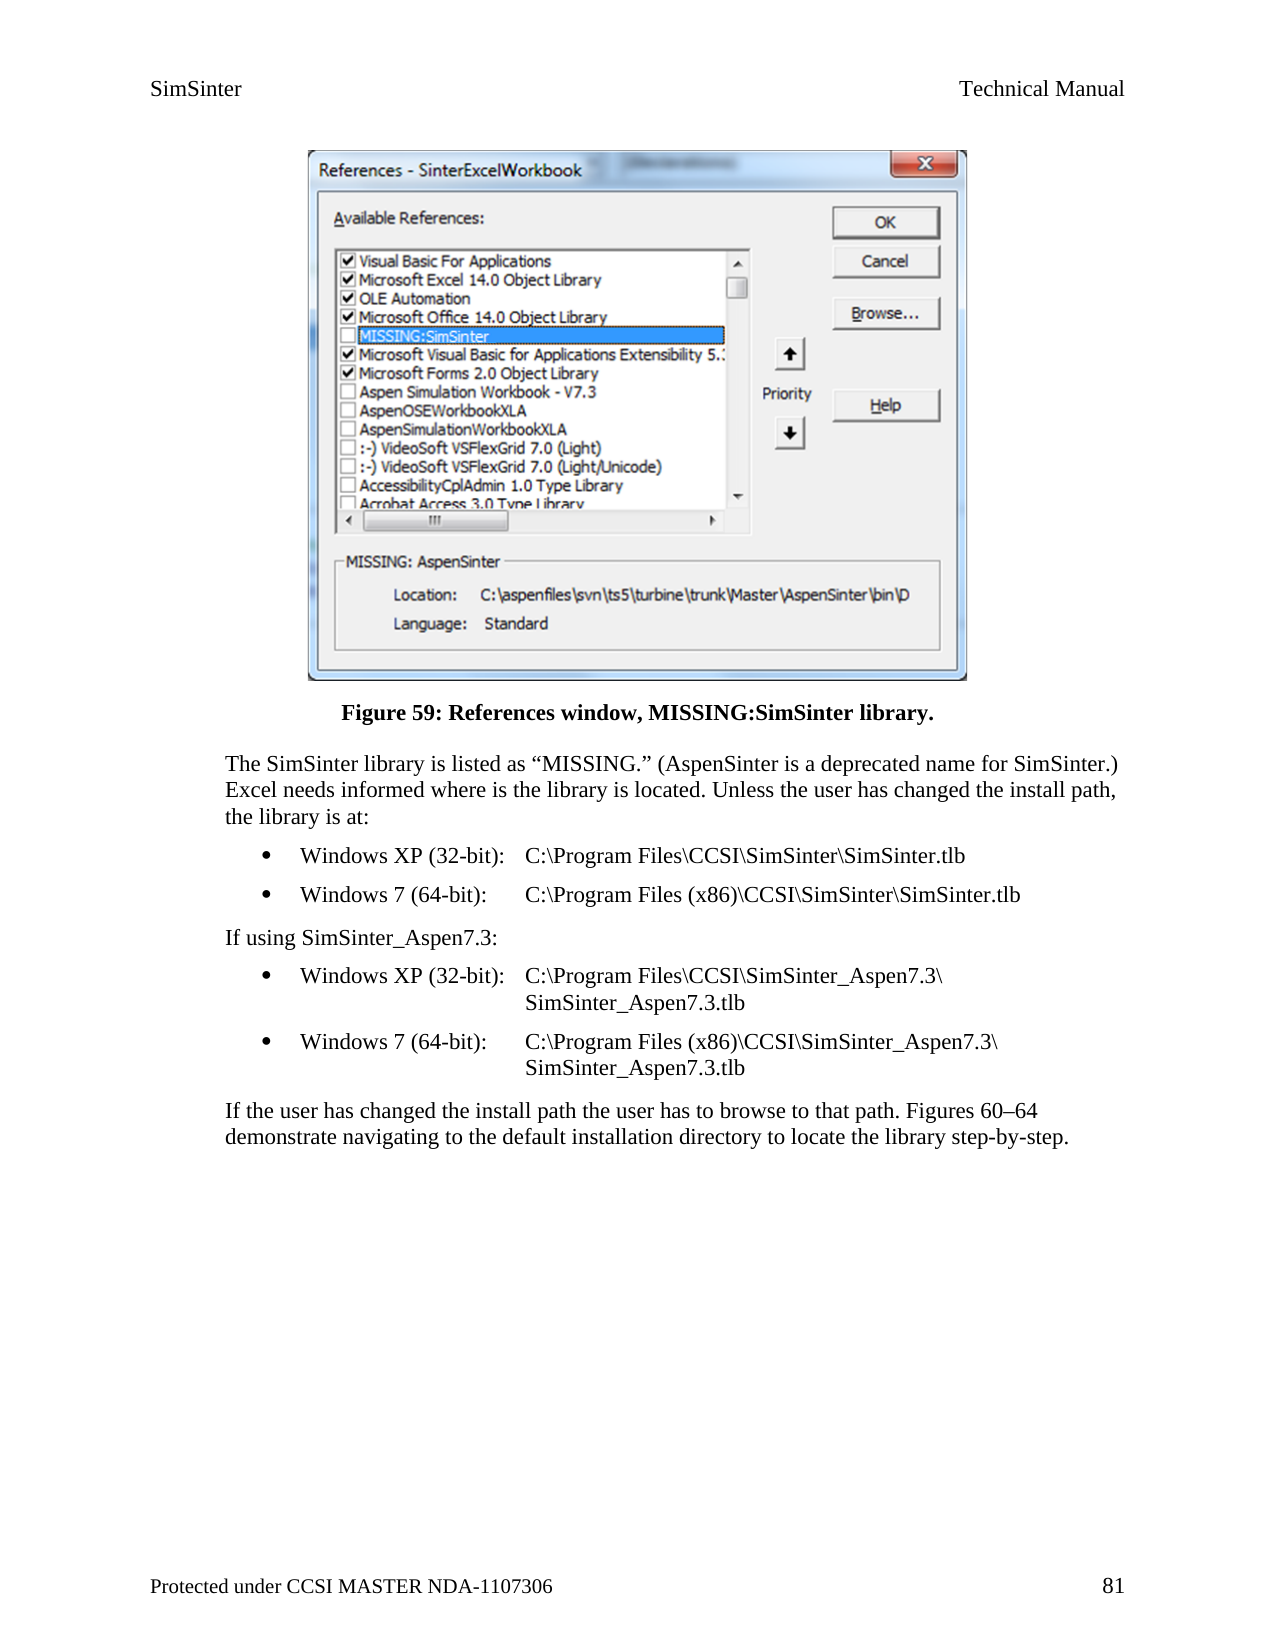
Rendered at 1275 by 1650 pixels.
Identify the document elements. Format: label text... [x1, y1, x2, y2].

text If the user has changed the install path the user has to browse to that path. Figures 60–64 demonstrate navigating to the default installation directory to locate the library step-by-step. [225, 1097, 1125, 1150]
picture [307, 150, 968, 681]
text Windows XP (32-bit): C:\Program Files\CCSI\SimSinter\SimSinter.tlb [262, 842, 1125, 868]
text The SimSinter library is listed as “MISSING.” (AspenSinter is a deprecated name for SimSinter.) Excel needs informed where is the library is located. Unless the user has changed the install path, the library is at: [225, 750, 1125, 829]
text Figure 59: References window, MISSING:SimSinter library. [150, 699, 1125, 725]
text Windows XP (32-bit): C:\Program Files\CCSI\SimSinter_Aspen7.3\ SimSinter_Aspen7.3.tlb [262, 962, 1125, 1015]
text Windows 7 (64-bit): C:\Program Files (x86)\CCSI\SimSinter\SimSinter.tlb [262, 881, 1125, 907]
text If using SimSinter_Aspen7.3: [225, 924, 1125, 950]
text Windows 7 (64-bit): C:\Program Files (x86)\CCSI\SimSinter_Aspen7.3\ SimSinter_Aspen7.3.tlb [262, 1028, 1125, 1080]
